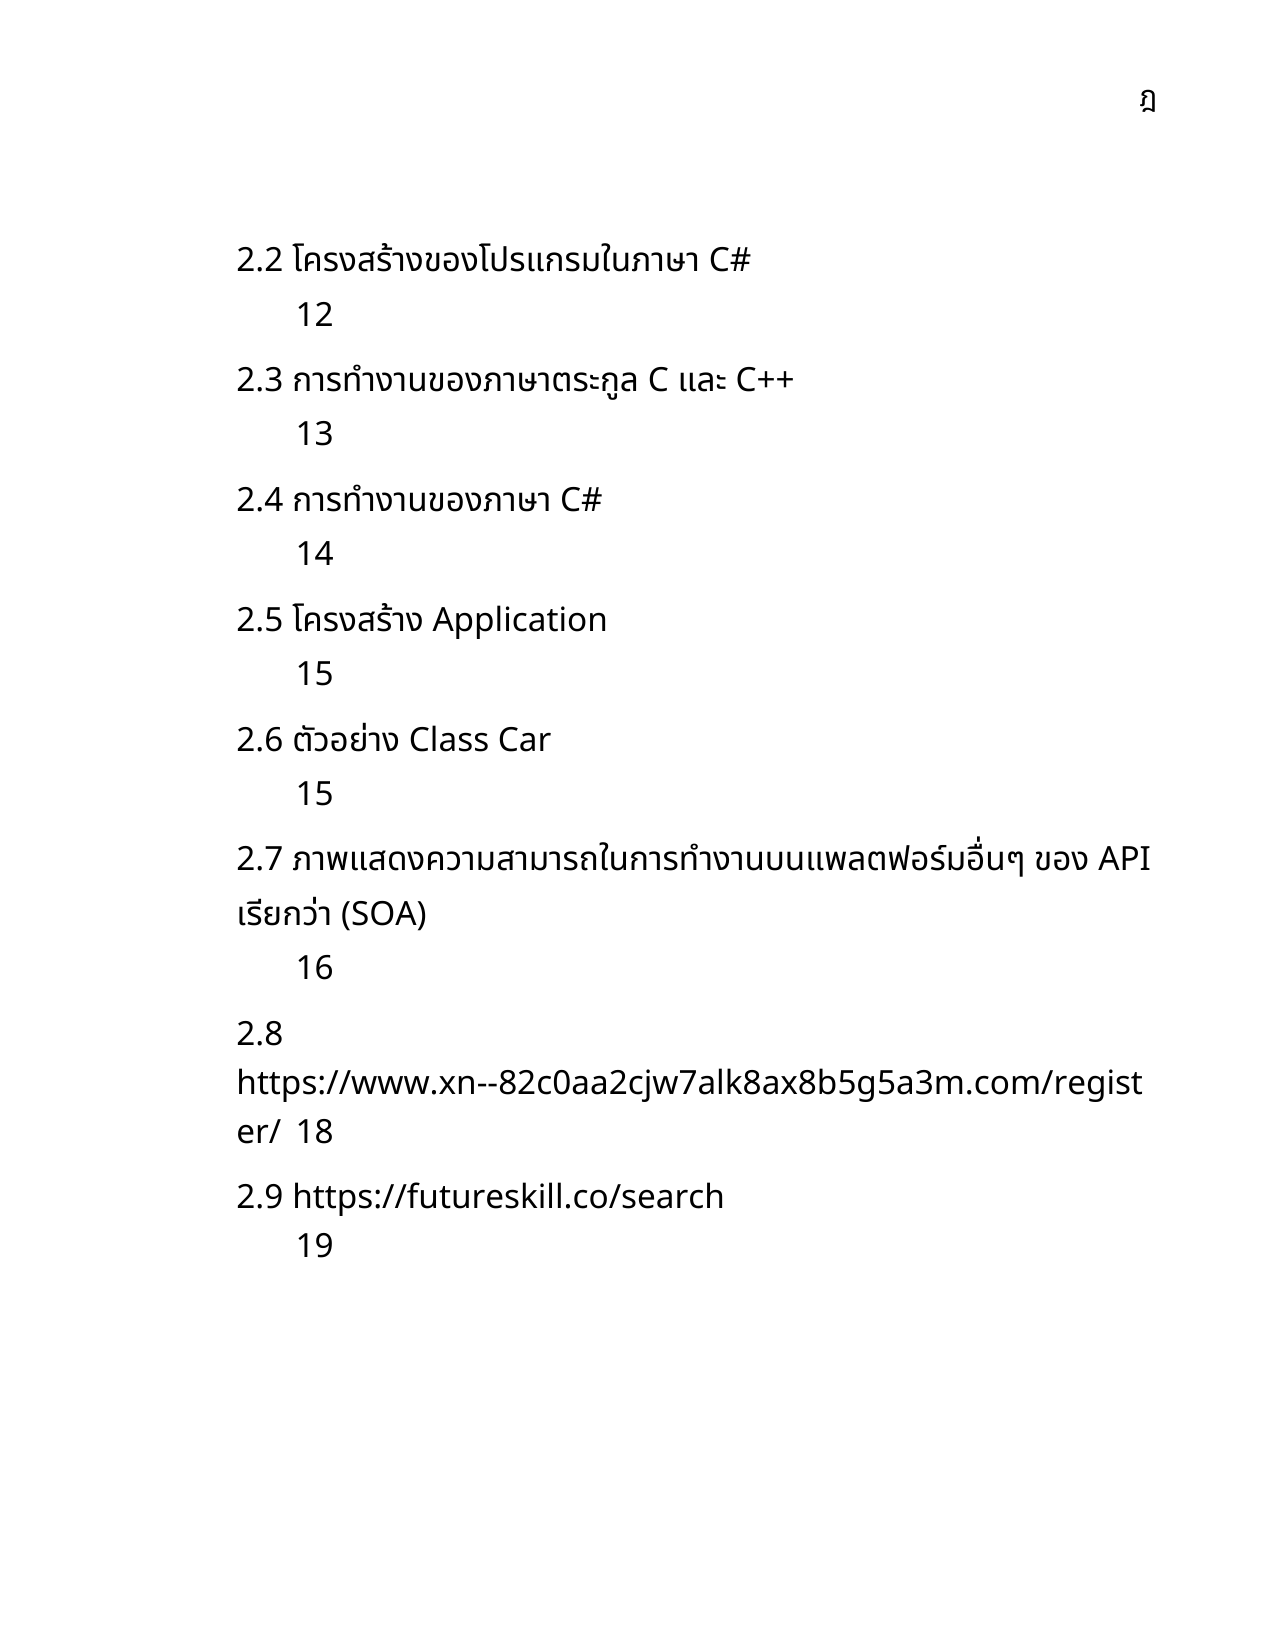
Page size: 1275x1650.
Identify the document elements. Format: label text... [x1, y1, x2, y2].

text 2.7 ภาพแสดงความสามารถในการทำงานบนแพลตฟอร์มอื่นๆ ของ API เรียกว่า (SOA) 16 [236, 835, 1157, 989]
text 2.4 การทำงานของภาษา C# 14 [236, 476, 1157, 575]
text 2.9 https://futureskill.co/search 19 [236, 1173, 1157, 1267]
text 2.8 https://www.xn--82c0aa2cjw7alk8ax8b5g5a3m.com/register/ 18 [236, 1009, 1157, 1153]
text 2.3 การทำงานของภาษาตระกูล C และ C++ 13 [236, 356, 1157, 456]
text 2.5 โครงสร้าง Application 15 [236, 596, 1157, 695]
text 2.2 โครงสร้างของโปรแกรมในภาษา C# 12 [236, 236, 1157, 336]
text 2.6 ตัวอย่าง Class Car 15 [236, 715, 1157, 815]
